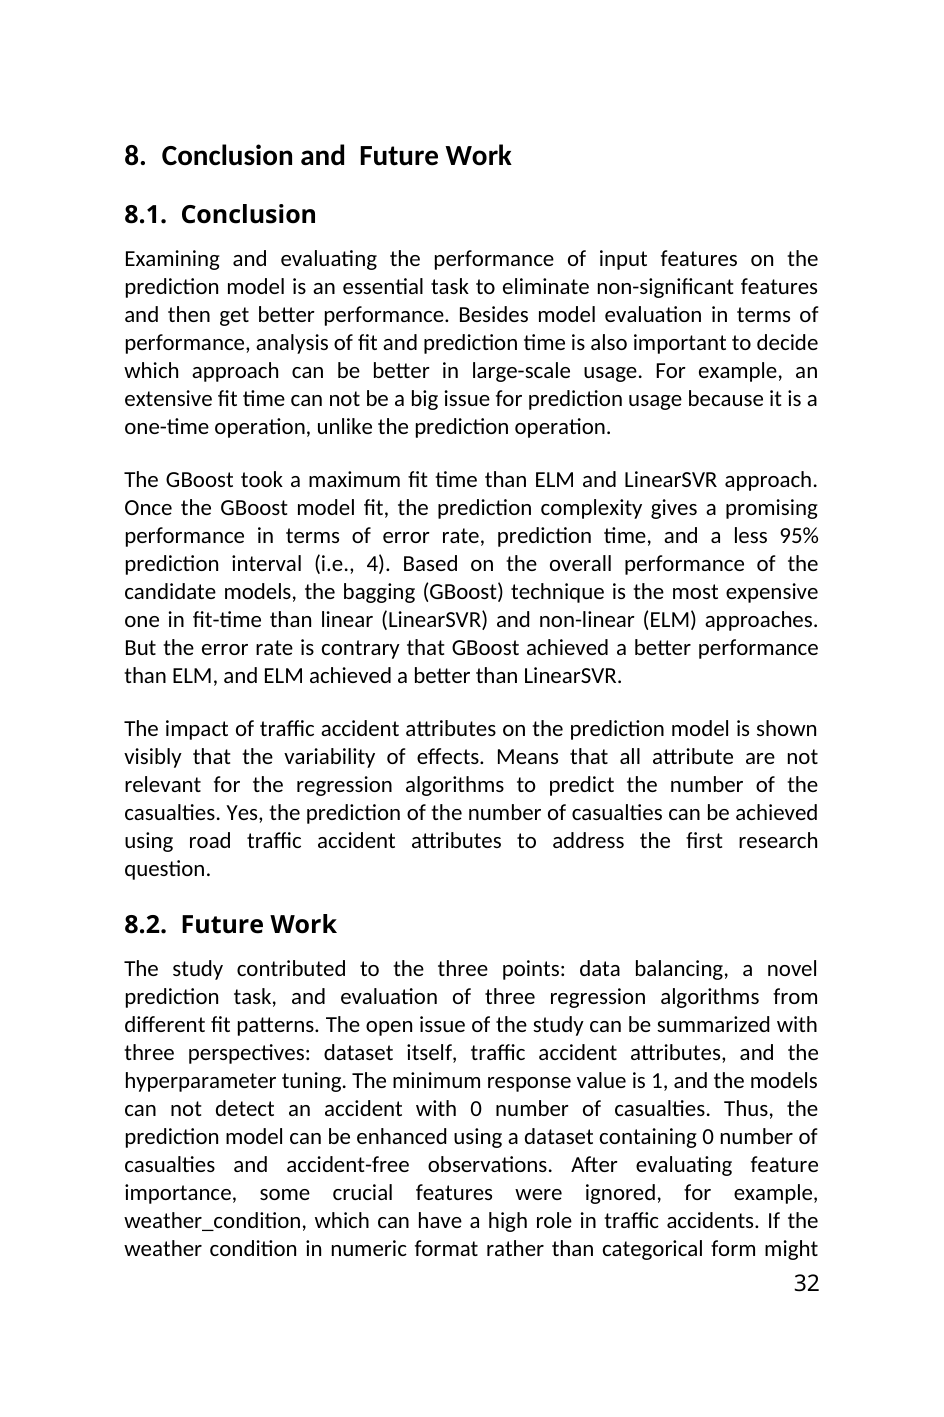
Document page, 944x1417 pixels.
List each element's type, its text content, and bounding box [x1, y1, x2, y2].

text The GBoost took a maximum fit time than ELM and LinearSVR approach. Once the GBoost model fit, the prediction complexity gives a promising performance in terms of error rate, prediction time, and a less 95% prediction interval (i.e., 4). Based on the overall performance of the candidate models, the bagging (GBoost) technique is the most expensive one in fit-time than linear (LinearSVR) and non-linear (ELM) approaches. But the error rate is contrary that GBoost achieved a better performance than ELM, and ELM achieved a better than LinearSVR. [124, 465, 820, 689]
subtitle Future Work [124, 907, 820, 941]
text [124, 954, 820, 1262]
text The impact of traffic accident attributes on the prediction model is shown visibly that the variability of effects. Means that all attribute are not relevant for the regression algorithms to predict the number of the casualties. Yes, the prediction of the number of casualties can be achieved using road traffic accident attributes to address the first research question. [124, 714, 820, 882]
subtitle Conclusion and Future Work [124, 137, 820, 172]
text Examining and evaluating the performance of input features on the prediction model is an essential task to eliminate non-significant features and then get better performance. Besides model evaluation in terms of performance, analysis of fit and prediction time is also important to decide which approach can be better in large-scale usage. For example, an extensive fit time can not be a big issue for prediction usage because it is a one-time operation, unlike the prediction operation. [124, 244, 820, 440]
subtitle Conclusion [124, 197, 820, 231]
